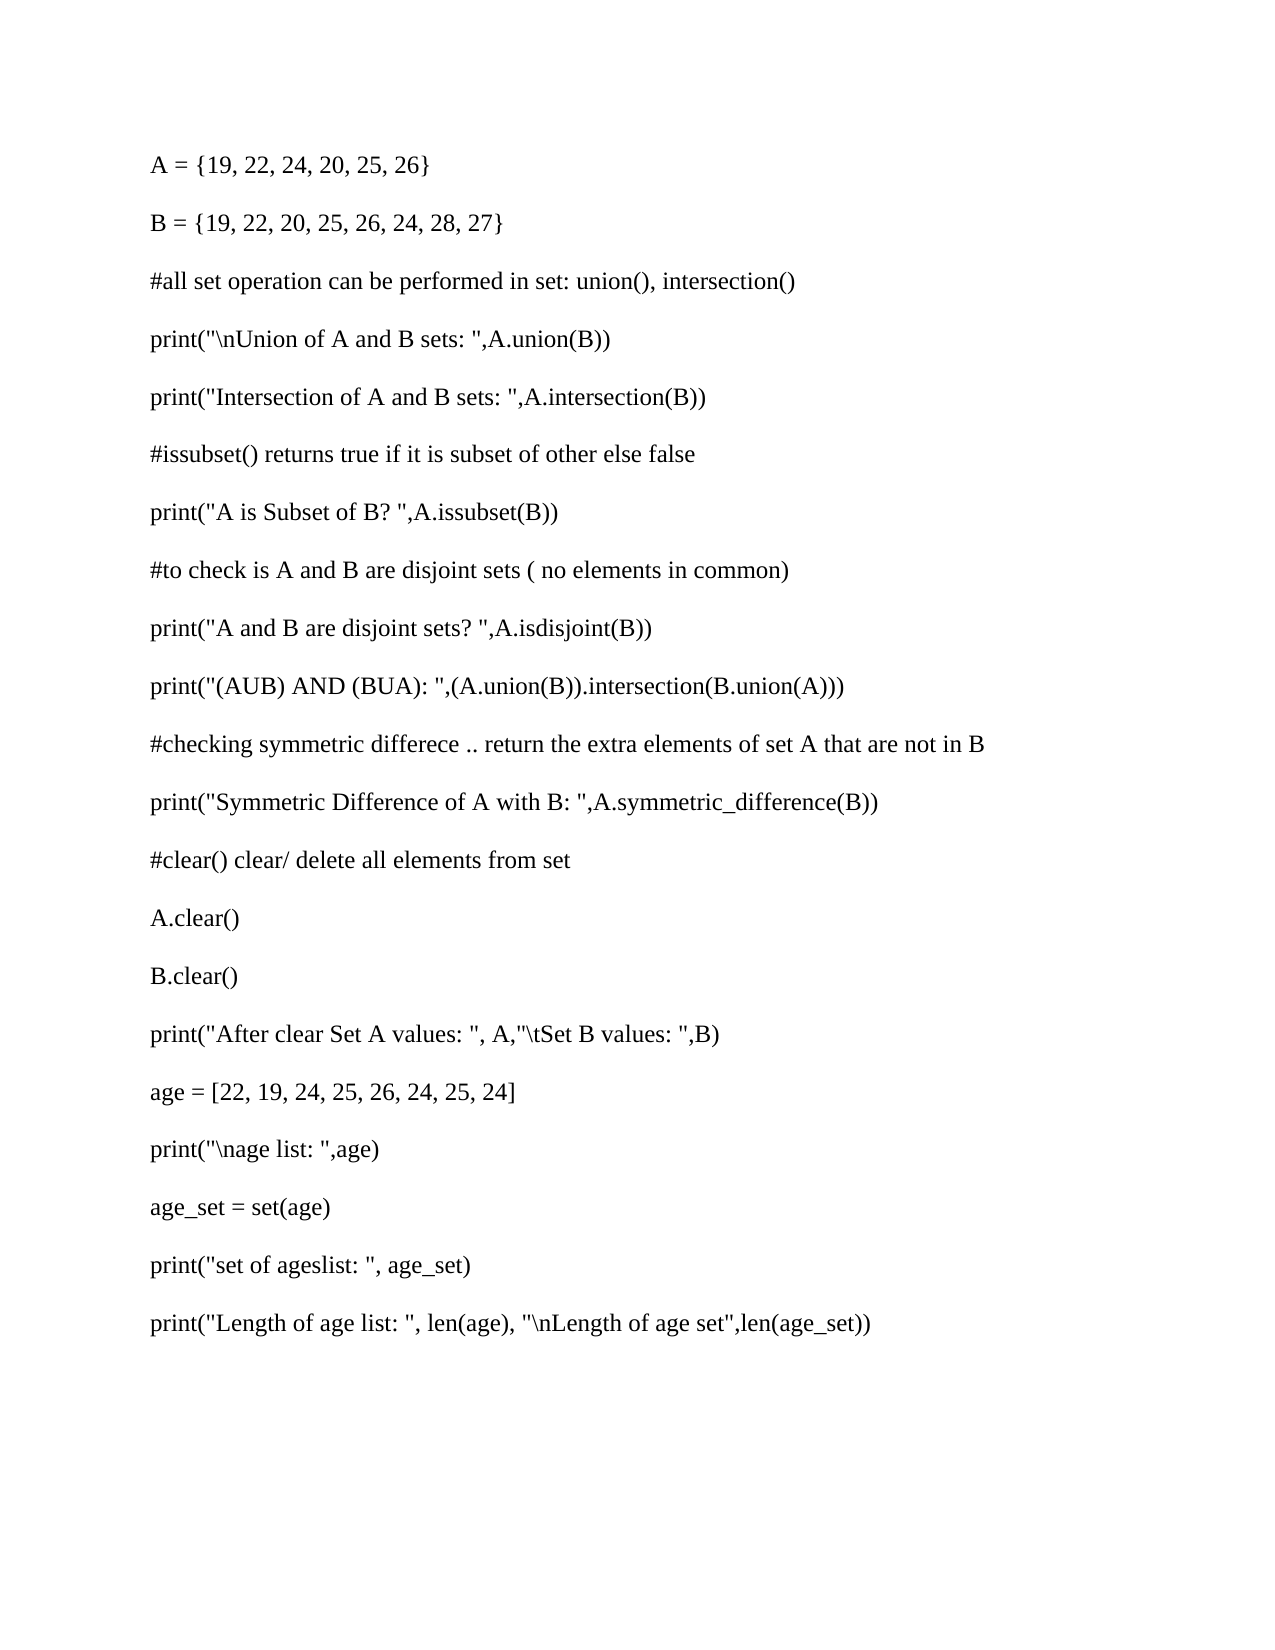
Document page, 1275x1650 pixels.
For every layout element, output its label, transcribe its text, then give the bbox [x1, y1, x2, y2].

text A.clear() [150, 903, 1125, 932]
text print("After clear Set A values: ", A,"\tSet B values: ",B) [150, 1019, 1125, 1047]
text print("Intersection of A and B sets: ",A.intersection(B)) [150, 382, 1125, 410]
text print("Symmetric Difference of A with B: ",A.symmetric_difference(B)) [150, 787, 1125, 816]
text print("\nage list: ",age) [150, 1134, 1125, 1163]
text #to check is A and B are disjoint sets ( no elements in common) [150, 555, 1125, 584]
text B = {19, 22, 20, 25, 26, 24, 28, 27} [150, 208, 1125, 237]
text #clear() clear/ delete all elements from set [150, 845, 1125, 874]
text print("Length of age list: ", len(age), "\nLength of age set",len(age_set)) [150, 1308, 1125, 1337]
text print("A is Subset of B? ",A.issubset(B)) [150, 497, 1125, 526]
text #issubset() returns true if it is subset of other else false [150, 439, 1125, 468]
text print("(AUB) AND (BUA): ",(A.union(B)).intersection(B.union(A))) [150, 671, 1125, 700]
text print("\nUnion of A and B sets: ",A.union(B)) [150, 324, 1125, 352]
text B.clear() [150, 961, 1125, 989]
text #all set operation can be performed in set: union(), intersection() [150, 266, 1125, 294]
text age_set = set(age) [150, 1192, 1125, 1221]
text age = [22, 19, 24, 25, 26, 24, 25, 24] [150, 1077, 1125, 1105]
text print("set of ageslist: ", age_set) [150, 1250, 1125, 1279]
text A = {19, 22, 24, 20, 25, 26} [150, 150, 1125, 179]
text #checking symmetric differece .. return the extra elements of set A that are not in B [150, 729, 1125, 758]
text print("A and B are disjoint sets? ",A.isdisjoint(B)) [150, 613, 1125, 642]
